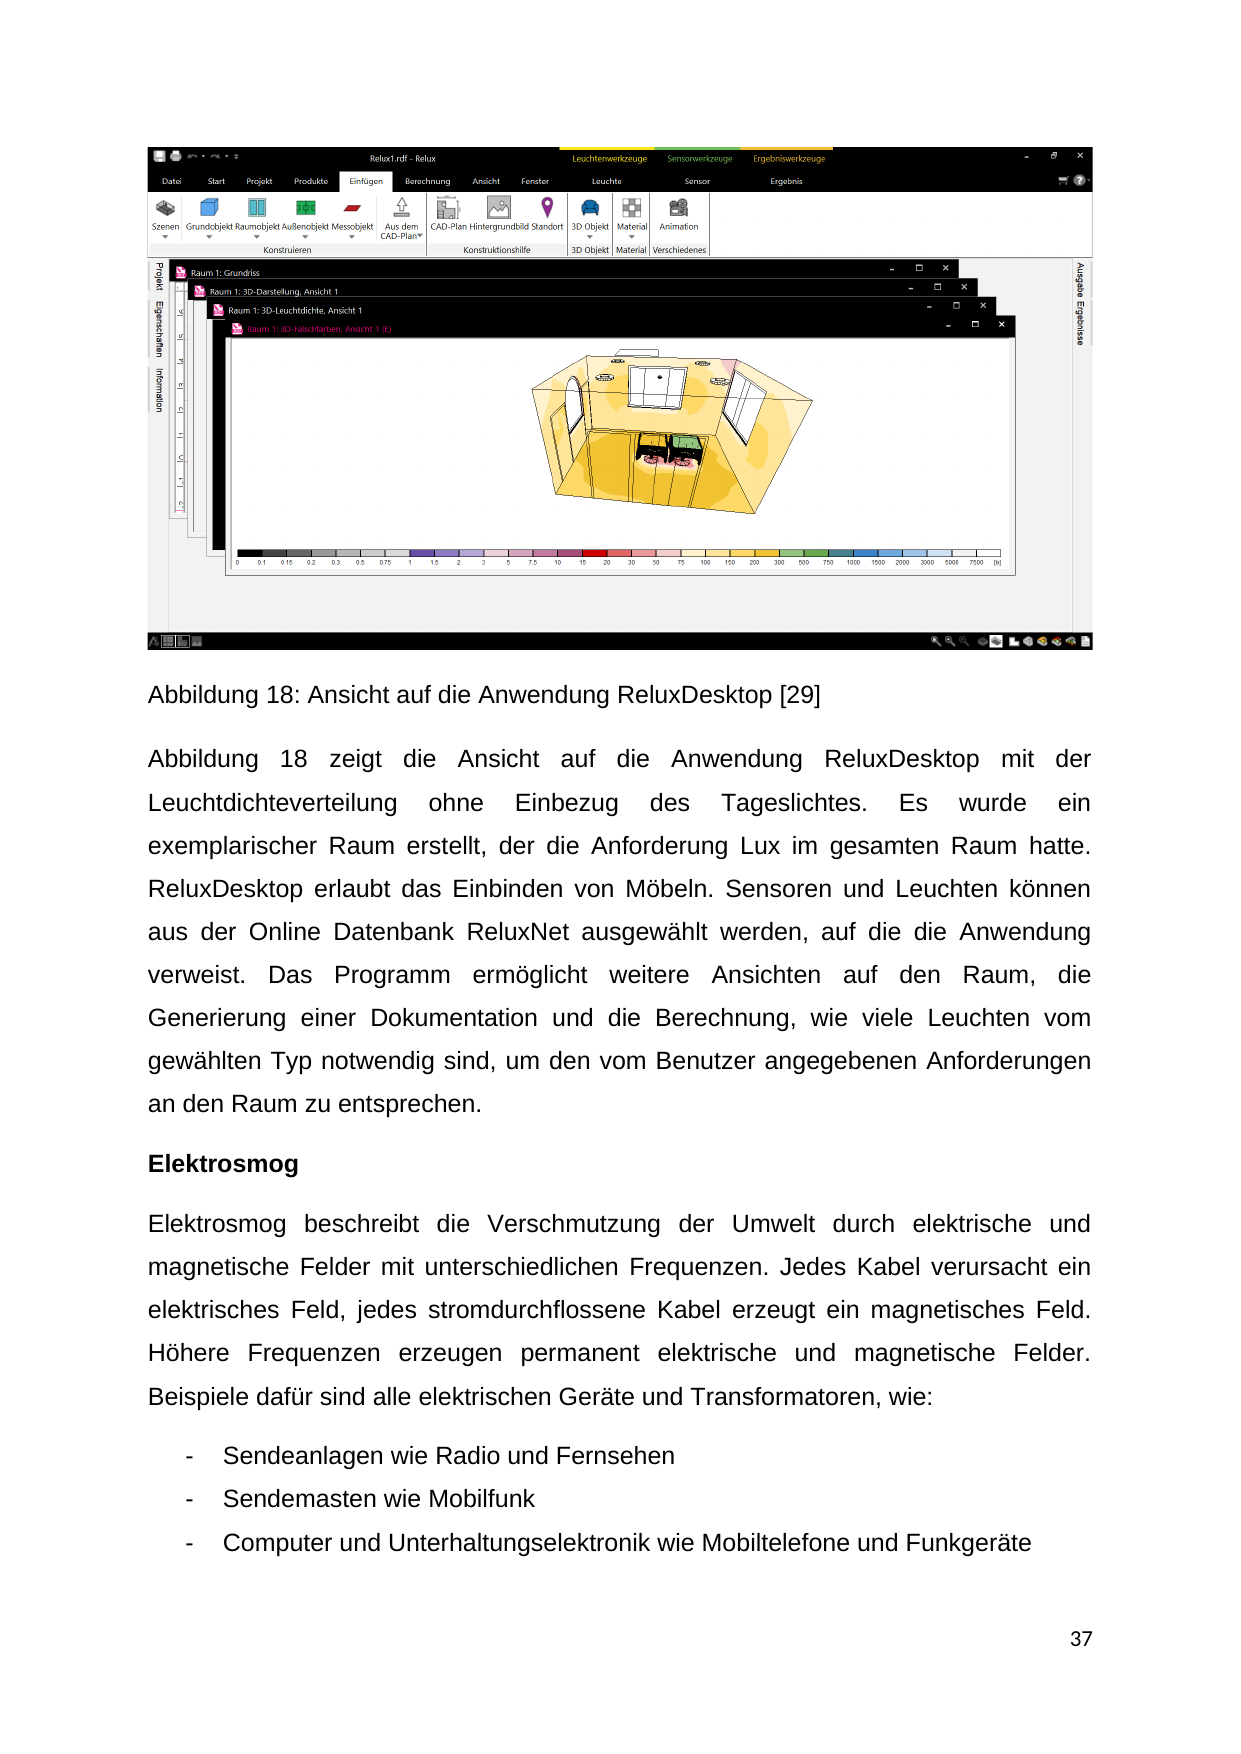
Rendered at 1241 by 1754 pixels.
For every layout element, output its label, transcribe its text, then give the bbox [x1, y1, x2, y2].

text Elektrosmog beschreibt die Verschmutzung der Umwelt durch elektrische und magnetische Felder mit unterschiedlichen Frequenzen. Jedes Kabel verursacht ein elektrisches Feld, jedes stromdurchflossene Kabel erzeugt ein magnetisches Feld. Höhere Frequenzen erzeugen permanent elektrische und magnetische Felder. Beispiele dafür sind alle elektrischen Geräte und Transformatoren, wie: [148, 1209, 1093, 1410]
list Sendeanlagen wie Radio und Fernsehen [185, 1441, 1093, 1470]
text Abbildung 18: Ansicht auf die Anwendung ReluxDesktop [29] [148, 681, 1093, 709]
text Abbildung 18 zeigt die Ansicht auf die Anwendung ReluxDesktop mit der Leuchtdichteverteilung ohne Einbezug des Tageslichtes. Es wurde ein exemplarischer Raum erstellt, der die Anforderung Lux im gesamten Raum hatte. ReluxDesktop erlaubt das Einbinden von Möbeln. Sensoren und Leuchten können aus der Online Datenbank ReluxNet ausgewählt werden, auf die die Anwendung verweist. Das Programm ermöglicht weitere Ansichten auf den Raum, die Generierung einer Dokumentation und die Berechnung, wie viele Leuchten vom gewählten Typ notwendig sind, um den vom Benutzer angegebenen Anforderungen an den Raum zu entsprechen. [148, 744, 1093, 1118]
list Sendemasten wie Mobilfunk [185, 1484, 1093, 1513]
picture [147, 147, 1093, 650]
text Elektrosmog [148, 1149, 1093, 1178]
list Computer und Unterhaltungselektronik wie Mobiltelefone und Funkgeräte [185, 1528, 1093, 1556]
